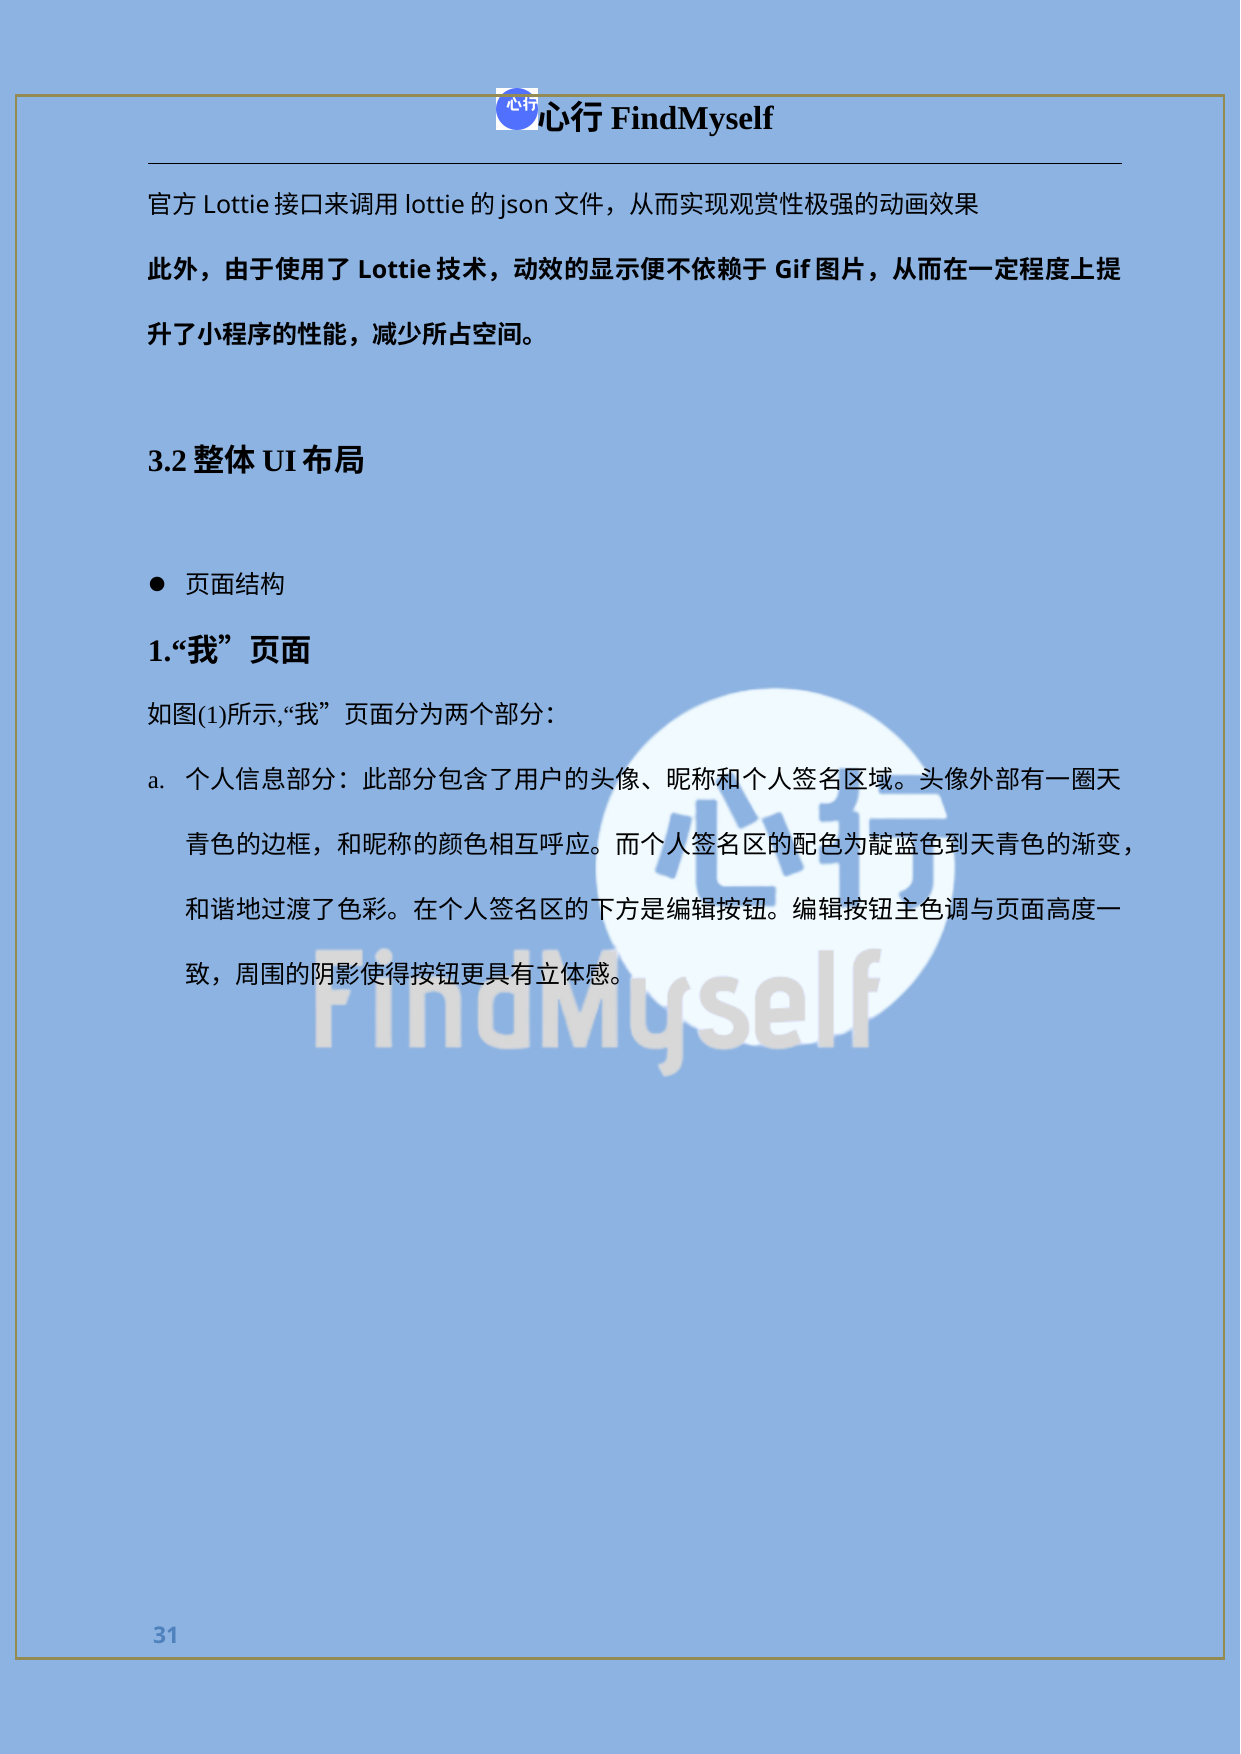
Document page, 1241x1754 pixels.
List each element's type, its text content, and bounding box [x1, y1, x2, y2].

picture [496, 97, 538, 130]
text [148, 170, 1122, 235]
list 页面结构 [148, 550, 1122, 615]
text 此外，由于使用了Lottie技术，动效的显示便不依赖于Gif图片，从而在一定程度上提升了小程序的性能，减少所占空间。 [148, 235, 1122, 365]
text 3.2整体UI布局 [148, 425, 1122, 490]
picture [496, 88, 538, 94]
list 如图(1)所示,“我”页面分为两个部分： [148, 680, 1122, 745]
list 1.“我”页面 [148, 615, 1122, 680]
list 个人信息部分：此部分包含了用户的头像、昵称和个人签名区域。头像外部有一圈天青色的边框，和昵称的颜色相互呼应。而个人签名区的配色为靛蓝色到天青色的渐变，和谐地过渡了色彩。在个人签名区的下方是编辑按钮。编辑按钮主色调与页面高度一致，周围的阴影使得按钮更具有立体感。 [148, 745, 1122, 1005]
